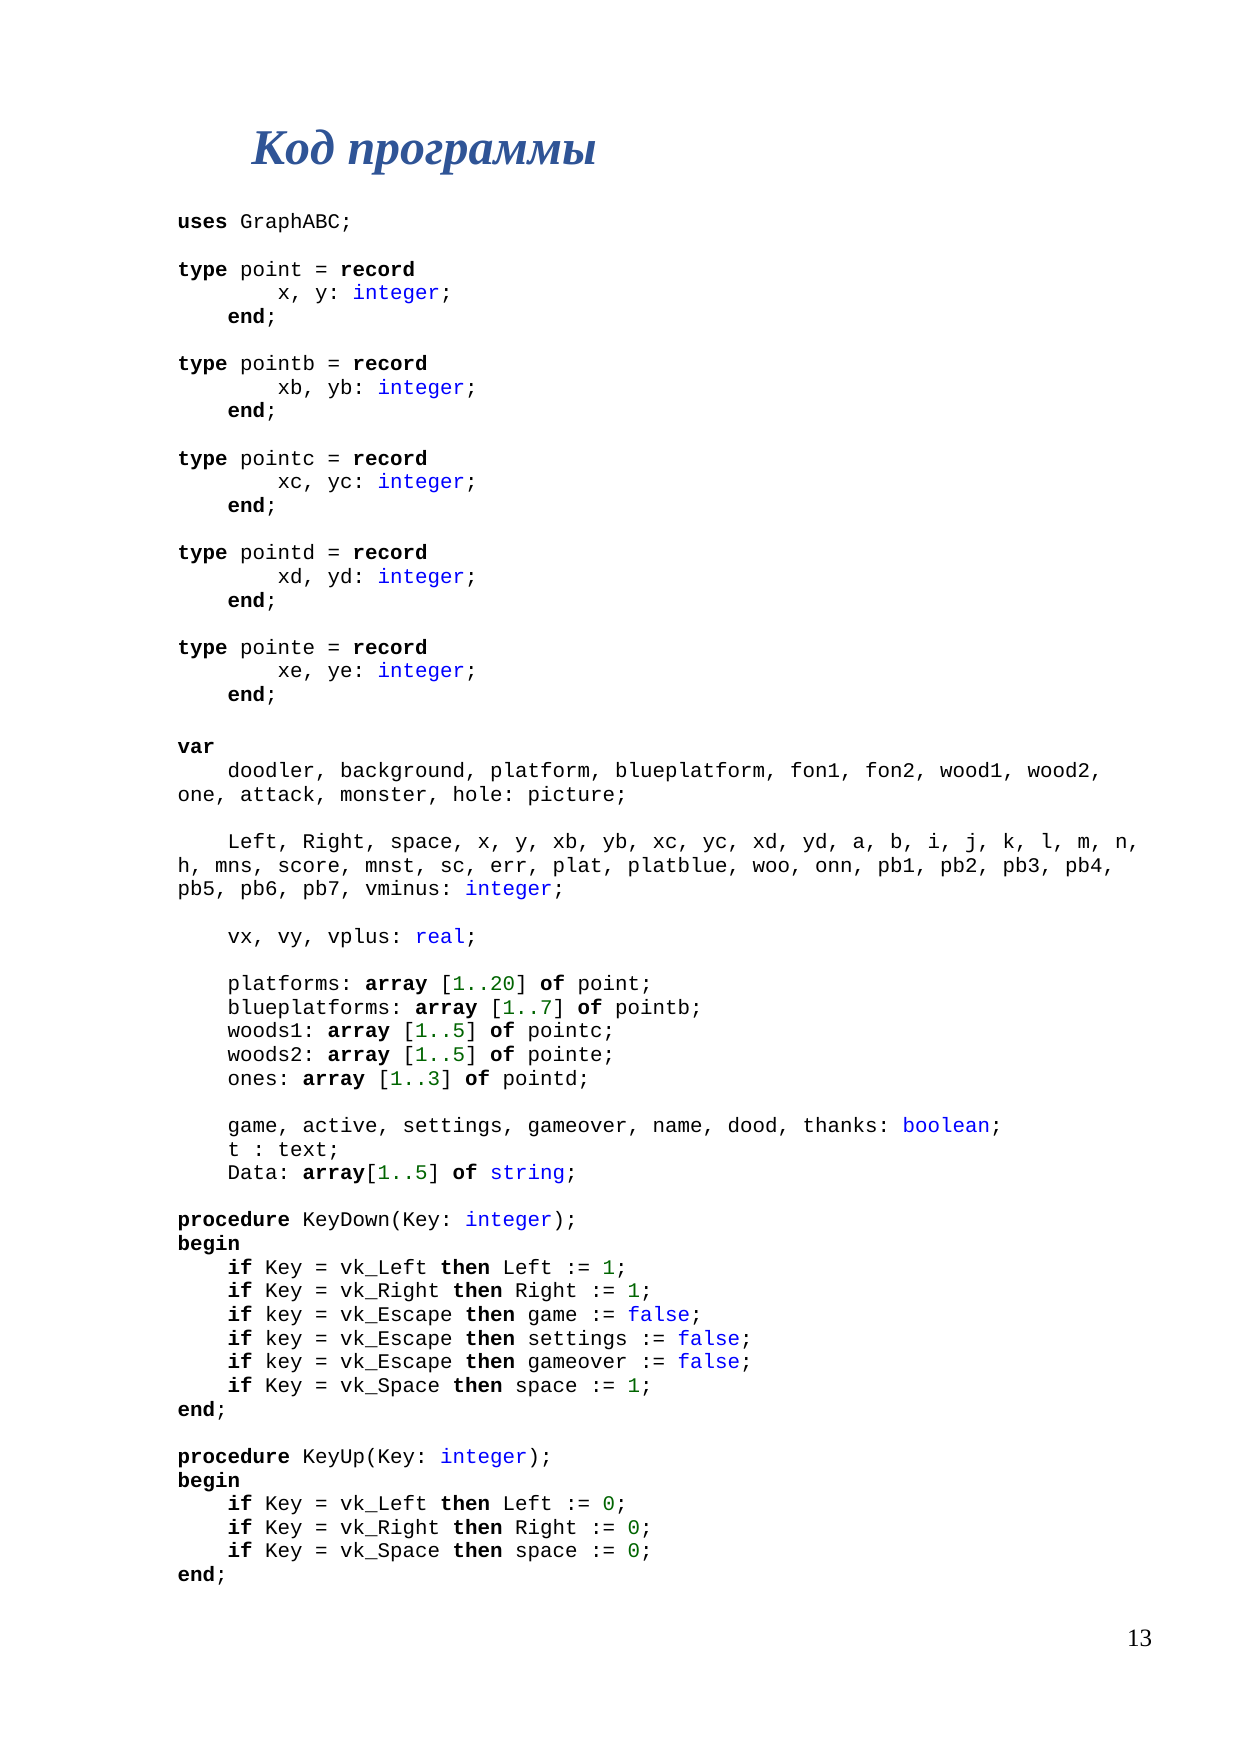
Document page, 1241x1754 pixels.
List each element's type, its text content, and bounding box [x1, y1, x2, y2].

text game, active, settings, gameover, name, dood, thanks: boolean; [177, 1115, 1152, 1138]
text end; [177, 1564, 1152, 1588]
text Left, Right, space, x, y, xb, yb, xc, yc, xd, yd, a, b, i, j, k, l, m, n, h, mns, score, mnst, sc, err, plat, platblue, woo, onn, pb1, pb2, pb3, pb4, pb5, pb6, pb7, vminus: integer; [177, 831, 1152, 902]
text if Key = vk_Space then space := 1; [177, 1375, 1152, 1399]
text xc, yc: integer; [177, 471, 1152, 495]
text woods1: array [1..5] of pointc; [177, 1020, 1152, 1044]
text blueplatforms: array [1..7] of pointb; [177, 997, 1152, 1020]
text type pointe = record [177, 637, 1152, 661]
text if Key = vk_Space then space := 0; [177, 1541, 1152, 1564]
text begin [177, 1233, 1152, 1257]
text xb, yb: integer; [177, 377, 1152, 400]
text type pointb = record [177, 353, 1152, 377]
text begin [177, 1469, 1152, 1493]
text end; [177, 684, 1152, 708]
text end; [177, 306, 1152, 329]
text end; [177, 400, 1152, 424]
text woods2: array [1..5] of pointe; [177, 1044, 1152, 1068]
text doodler, background, platform, blueplatform, fon1, fon2, wood1, wood2, one, attack, monster, hole: picture; [177, 760, 1152, 807]
text vx, vy, vplus: real; [177, 926, 1152, 949]
text var [177, 737, 1152, 760]
text end; [177, 1399, 1152, 1422]
text if Key = vk_Left then Left := 1; [177, 1257, 1152, 1280]
text platforms: array [1..20] of point; [177, 973, 1152, 997]
text if Key = vk_Right then Right := 0; [177, 1517, 1152, 1541]
text procedure KeyUp(Key: integer); [177, 1446, 1152, 1469]
text if key = vk_Escape then gameover := false; [177, 1351, 1152, 1375]
text uses GraphABC; [177, 211, 1152, 235]
text type pointc = record [177, 448, 1152, 471]
text ones: array [1..3] of pointd; [177, 1068, 1152, 1091]
text if Key = vk_Left then Left := 0; [177, 1493, 1152, 1517]
text if key = vk_Escape then settings := false; [177, 1328, 1152, 1351]
text end; [177, 589, 1152, 613]
text if key = vk_Escape then game := false; [177, 1304, 1152, 1328]
text type point = record [177, 258, 1152, 282]
text x, y: integer; [177, 282, 1152, 306]
text type pointd = record [177, 542, 1152, 566]
subtitle Код программы [177, 118, 1152, 176]
text end; [177, 495, 1152, 519]
text procedure KeyDown(Key: integer); [177, 1209, 1152, 1233]
text xe, ye: integer; [177, 661, 1152, 684]
text xd, yd: integer; [177, 566, 1152, 589]
text if Key = vk_Right then Right := 1; [177, 1280, 1152, 1304]
text t : text; [177, 1138, 1152, 1162]
text Data: array[1..5] of string; [177, 1162, 1152, 1186]
